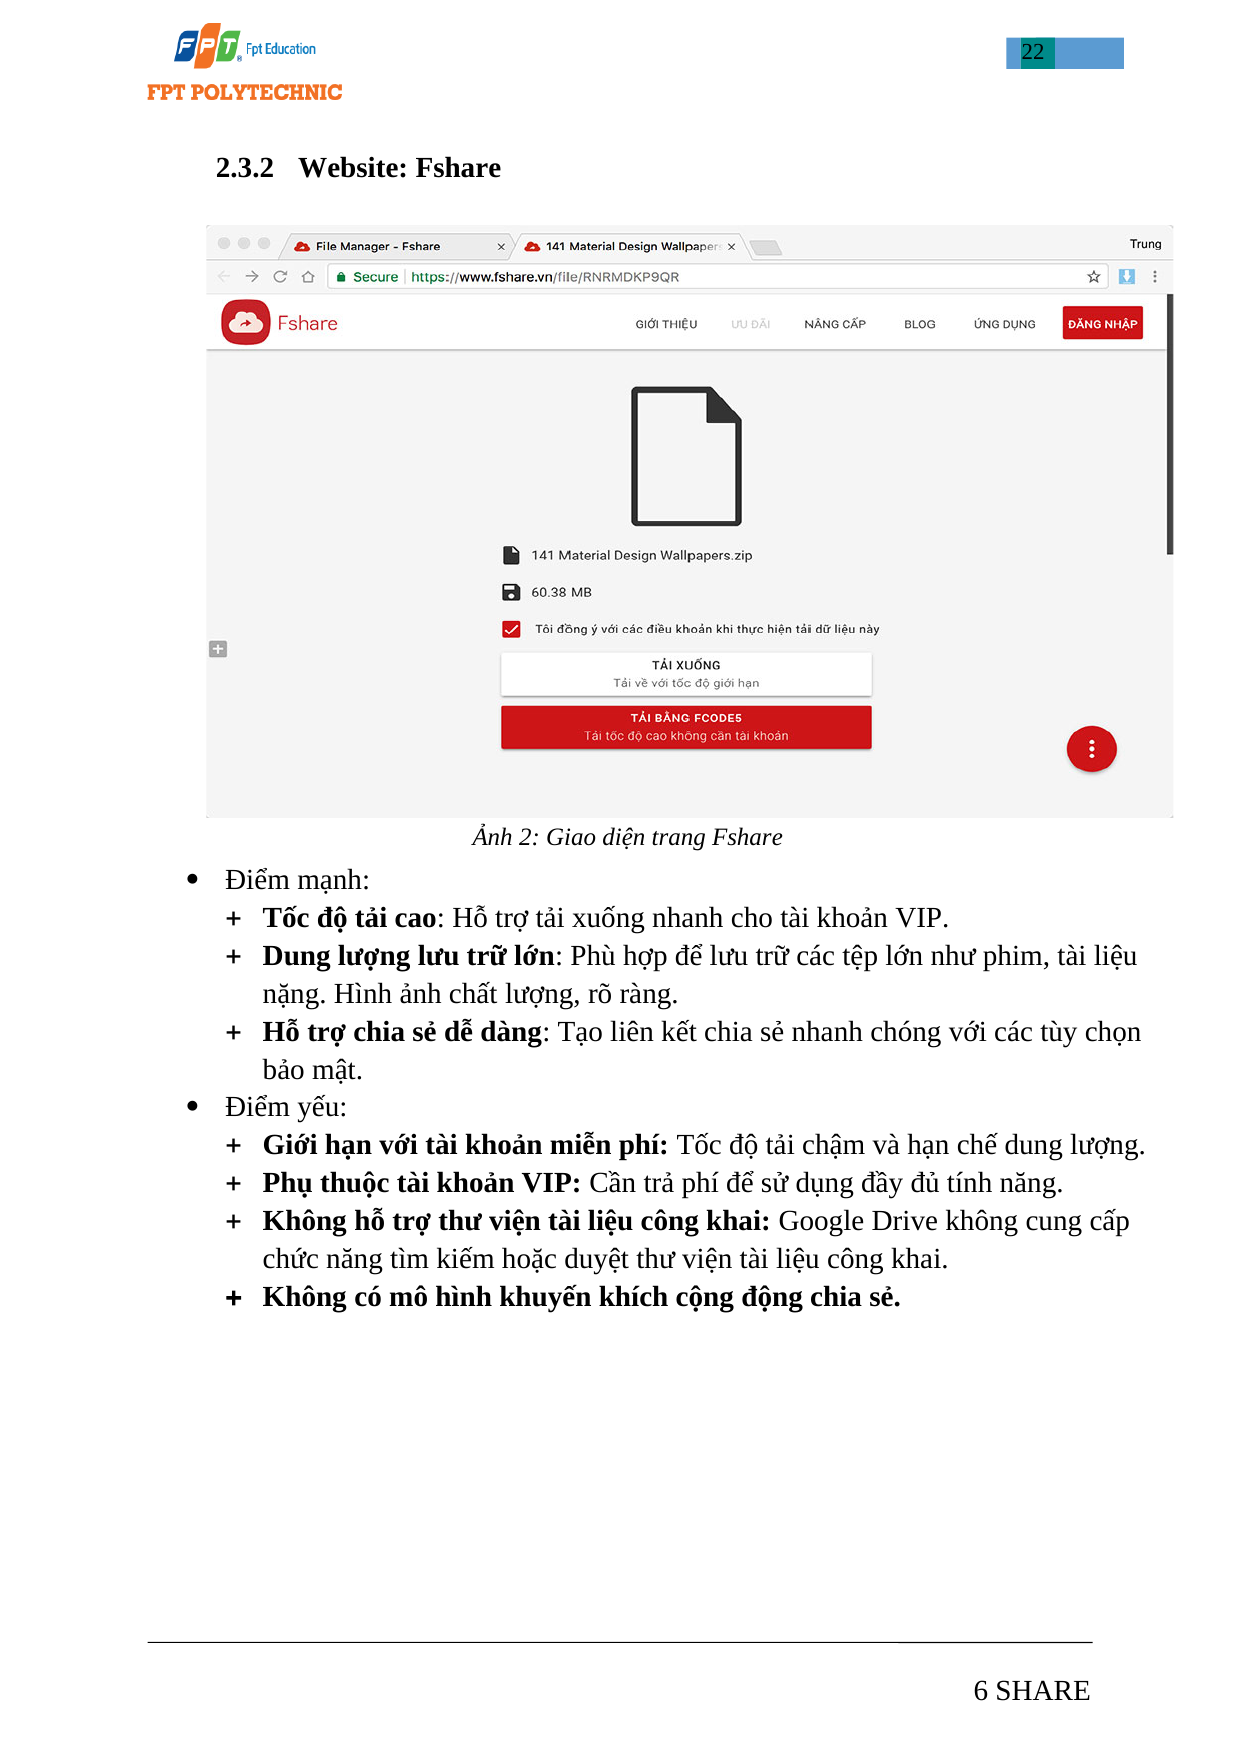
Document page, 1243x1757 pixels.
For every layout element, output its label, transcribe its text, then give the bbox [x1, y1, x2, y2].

list Dung lượng lưu trữ lớn: Phù hợp để lưu trữ các tệp lớn như phim, tài liệu nặng. Hình ảnh chất lượng, rõ ràng. [225, 938, 1168, 1009]
picture [147, 23, 342, 100]
list Không có mô hình khuyến khích cộng động chia sẻ. [225, 1279, 1168, 1313]
text Ảnh 2: Giao diện trang Fshare [90, 822, 1168, 850]
picture [206, 225, 1174, 818]
list Phụ thuộc tài khoản VIP: Cần trả phí để sử dụng đầy đủ tính năng. [225, 1165, 1168, 1199]
list Không hỗ trợ thư viện tài liệu công khai: Google Drive không cung cấp chức năng tìm kiếm hoặc duyệt thư viện tài liệu công khai. [225, 1203, 1168, 1275]
list Hỗ trợ chia sẻ dễ dàng: Tạo liên kết chia sẻ nhanh chóng với các tùy chọn bảo mật. [225, 1014, 1168, 1085]
subtitle Website: Fshare [216, 150, 1168, 221]
list Giới hạn với tài khoản miễn phí: Tốc độ tải chậm và hạn chế dung lượng. [225, 1127, 1168, 1161]
list Điểm yếu: [187, 1089, 1168, 1123]
list Điểm mạnh: [187, 862, 394, 896]
list Tốc độ tải cao: Hỗ trợ tải xuống nhanh cho tài khoản VIP. [225, 900, 1168, 934]
